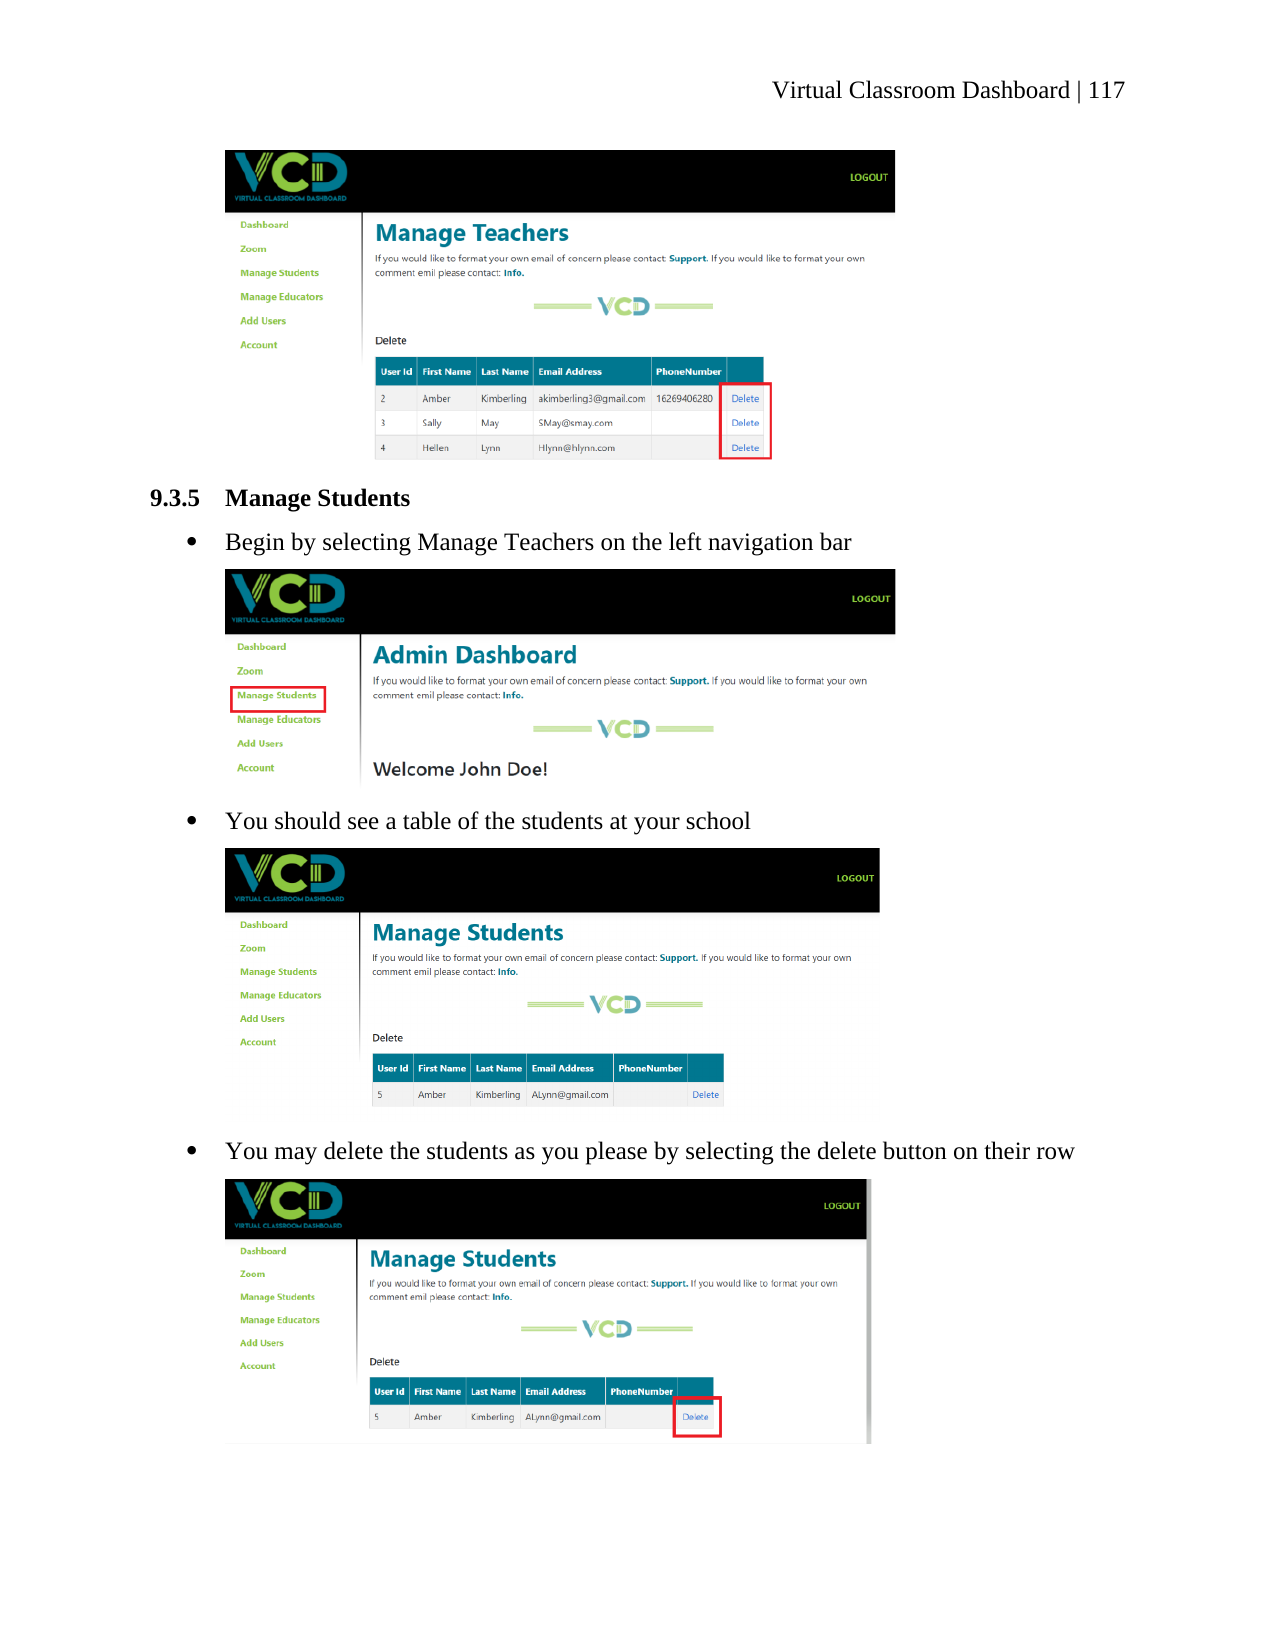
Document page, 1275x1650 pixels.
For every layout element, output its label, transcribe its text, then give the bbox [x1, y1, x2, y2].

list You should see a table of the students at your school [187, 806, 1125, 834]
picture [225, 848, 880, 1122]
picture [225, 150, 896, 470]
text Manage Students [150, 483, 1125, 512]
picture [225, 1179, 872, 1444]
list Begin by selecting Manage Teachers on the left navigation bar [187, 527, 1125, 555]
list You may delete the students as you please by selecting the delete button on their row [187, 1136, 1125, 1165]
picture [225, 569, 896, 792]
